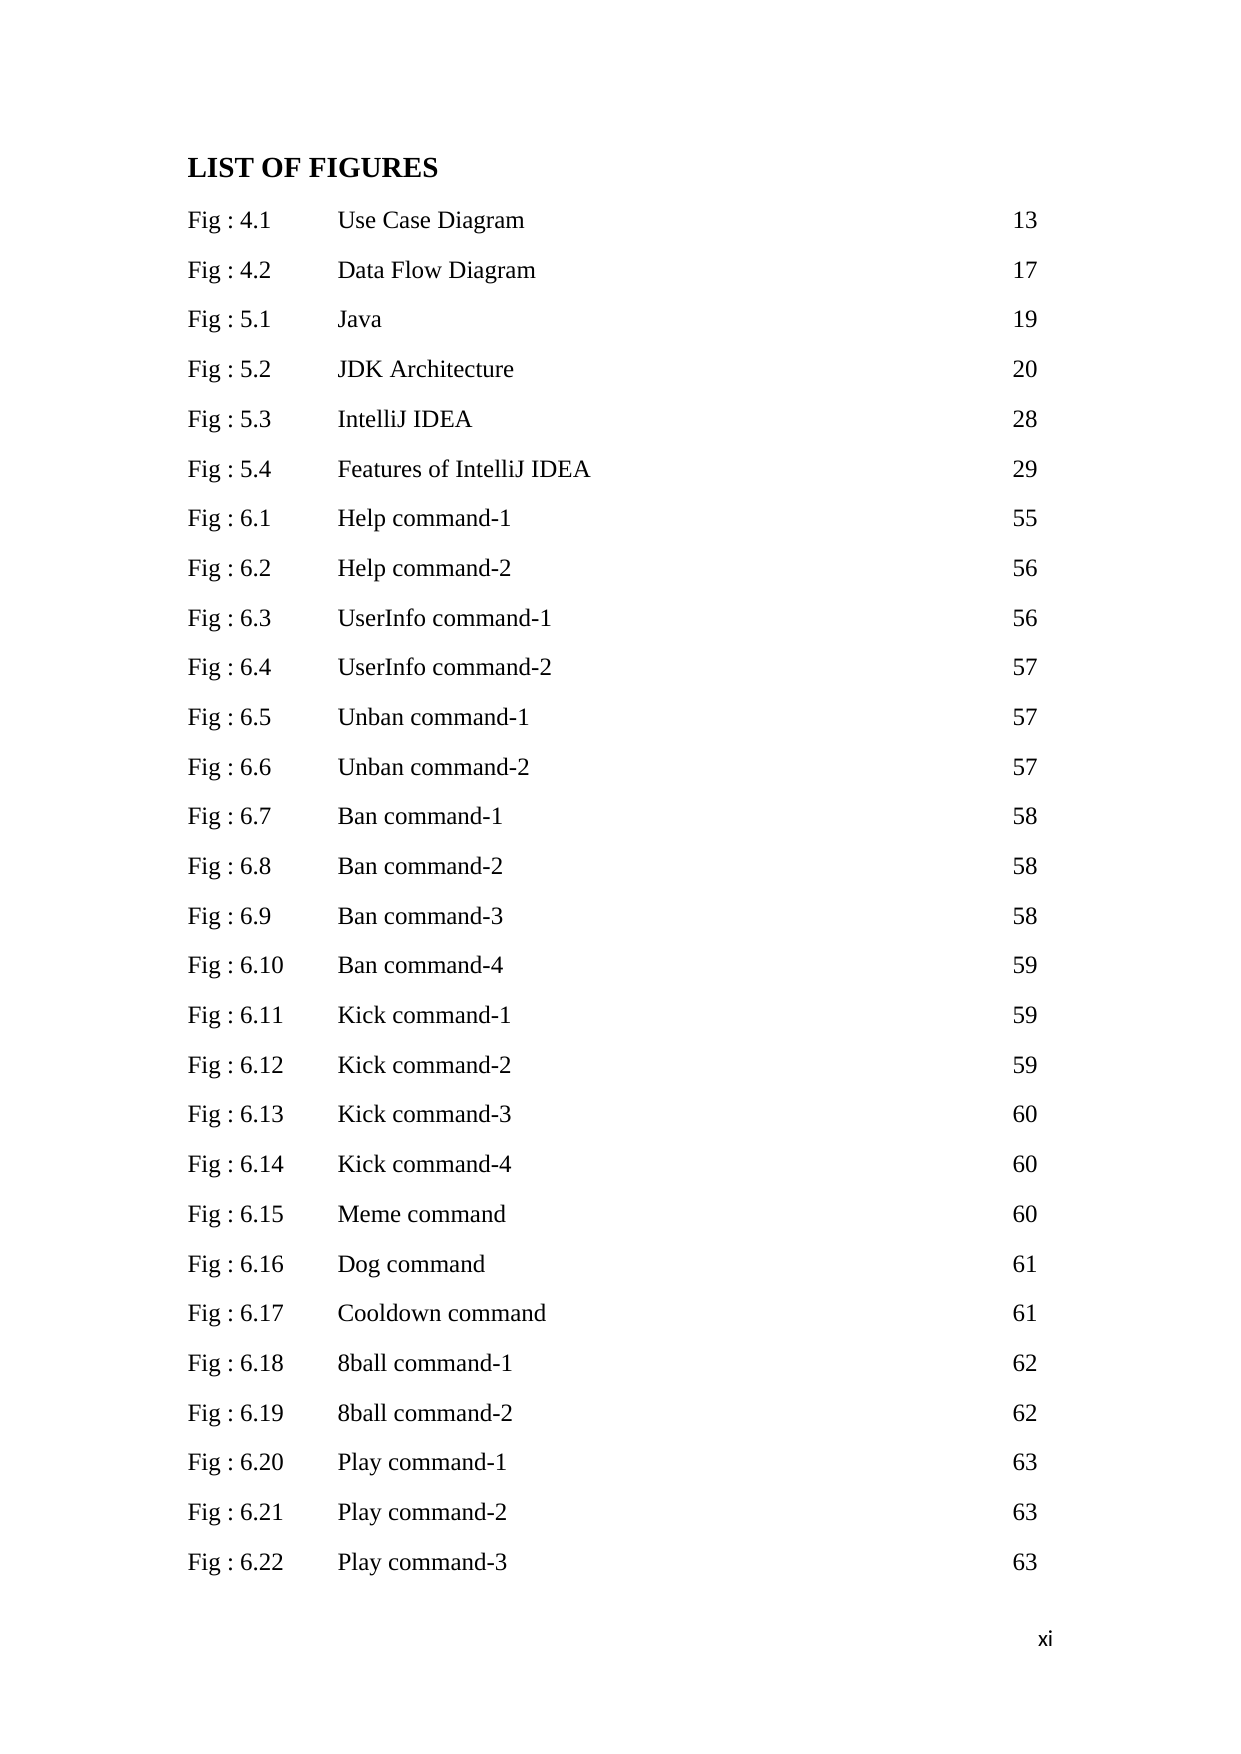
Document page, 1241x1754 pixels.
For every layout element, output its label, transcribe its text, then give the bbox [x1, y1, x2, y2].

text Fig : 5.1 Java 19 [187, 304, 1053, 333]
text Fig : 6.3 UserInfo command-1 56 [187, 603, 1053, 631]
text Fig : 4.2 Data Flow Diagram 17 [187, 255, 1053, 284]
text Fig : 6.4 UserInfo command-2 57 [187, 652, 1053, 681]
text Fig : 6.7 Ban command-1 58 [187, 801, 1053, 830]
text Fig : 6.21 Play command-2 63 [187, 1497, 1053, 1526]
text Fig : 5.3 IntelliJ IDEA 28 [187, 404, 1053, 433]
text Fig : 6.13 Kick command-3 60 [187, 1099, 1053, 1128]
text Fig : 6.14 Kick command-4 60 [187, 1149, 1053, 1178]
text Fig : 6.11 Kick command-1 59 [187, 1000, 1053, 1029]
text Fig : 6.20 Play command-1 63 [187, 1447, 1053, 1476]
text Fig : 6.1 Help command-1 55 [187, 503, 1053, 532]
text Fig : 6.22 Play command-3 63 [187, 1547, 1053, 1576]
text Fig : 6.18 8ball command-1 62 [187, 1348, 1053, 1377]
text Fig : 5.4 Features of IntelliJ IDEA 29 [187, 454, 1053, 482]
text LIST OF FIGURES [187, 150, 1053, 183]
text Fig : 5.2 JDK Architecture 20 [187, 354, 1053, 383]
text Fig : 6.2 Help command-2 56 [187, 553, 1053, 582]
text Fig : 6.8 Ban command-2 58 [187, 851, 1053, 880]
text Fig : 6.15 Meme command 60 [187, 1199, 1053, 1228]
text Fig : 6.5 Unban command-1 57 [187, 702, 1053, 731]
text Fig : 6.10 Ban command-4 59 [187, 951, 1053, 979]
text Fig : 6.16 Dog command 61 [187, 1249, 1053, 1277]
text Fig : 6.17 Cooldown command 61 [187, 1298, 1053, 1327]
text Fig : 6.9 Ban command-3 58 [187, 901, 1053, 929]
text Fig : 4.1 Use Case Diagram 13 [187, 205, 1053, 234]
text Fig : 6.6 Unban command-2 57 [187, 752, 1053, 781]
text Fig : 6.12 Kick command-2 59 [187, 1050, 1053, 1079]
text Fig : 6.19 8ball command-2 62 [187, 1398, 1053, 1426]
